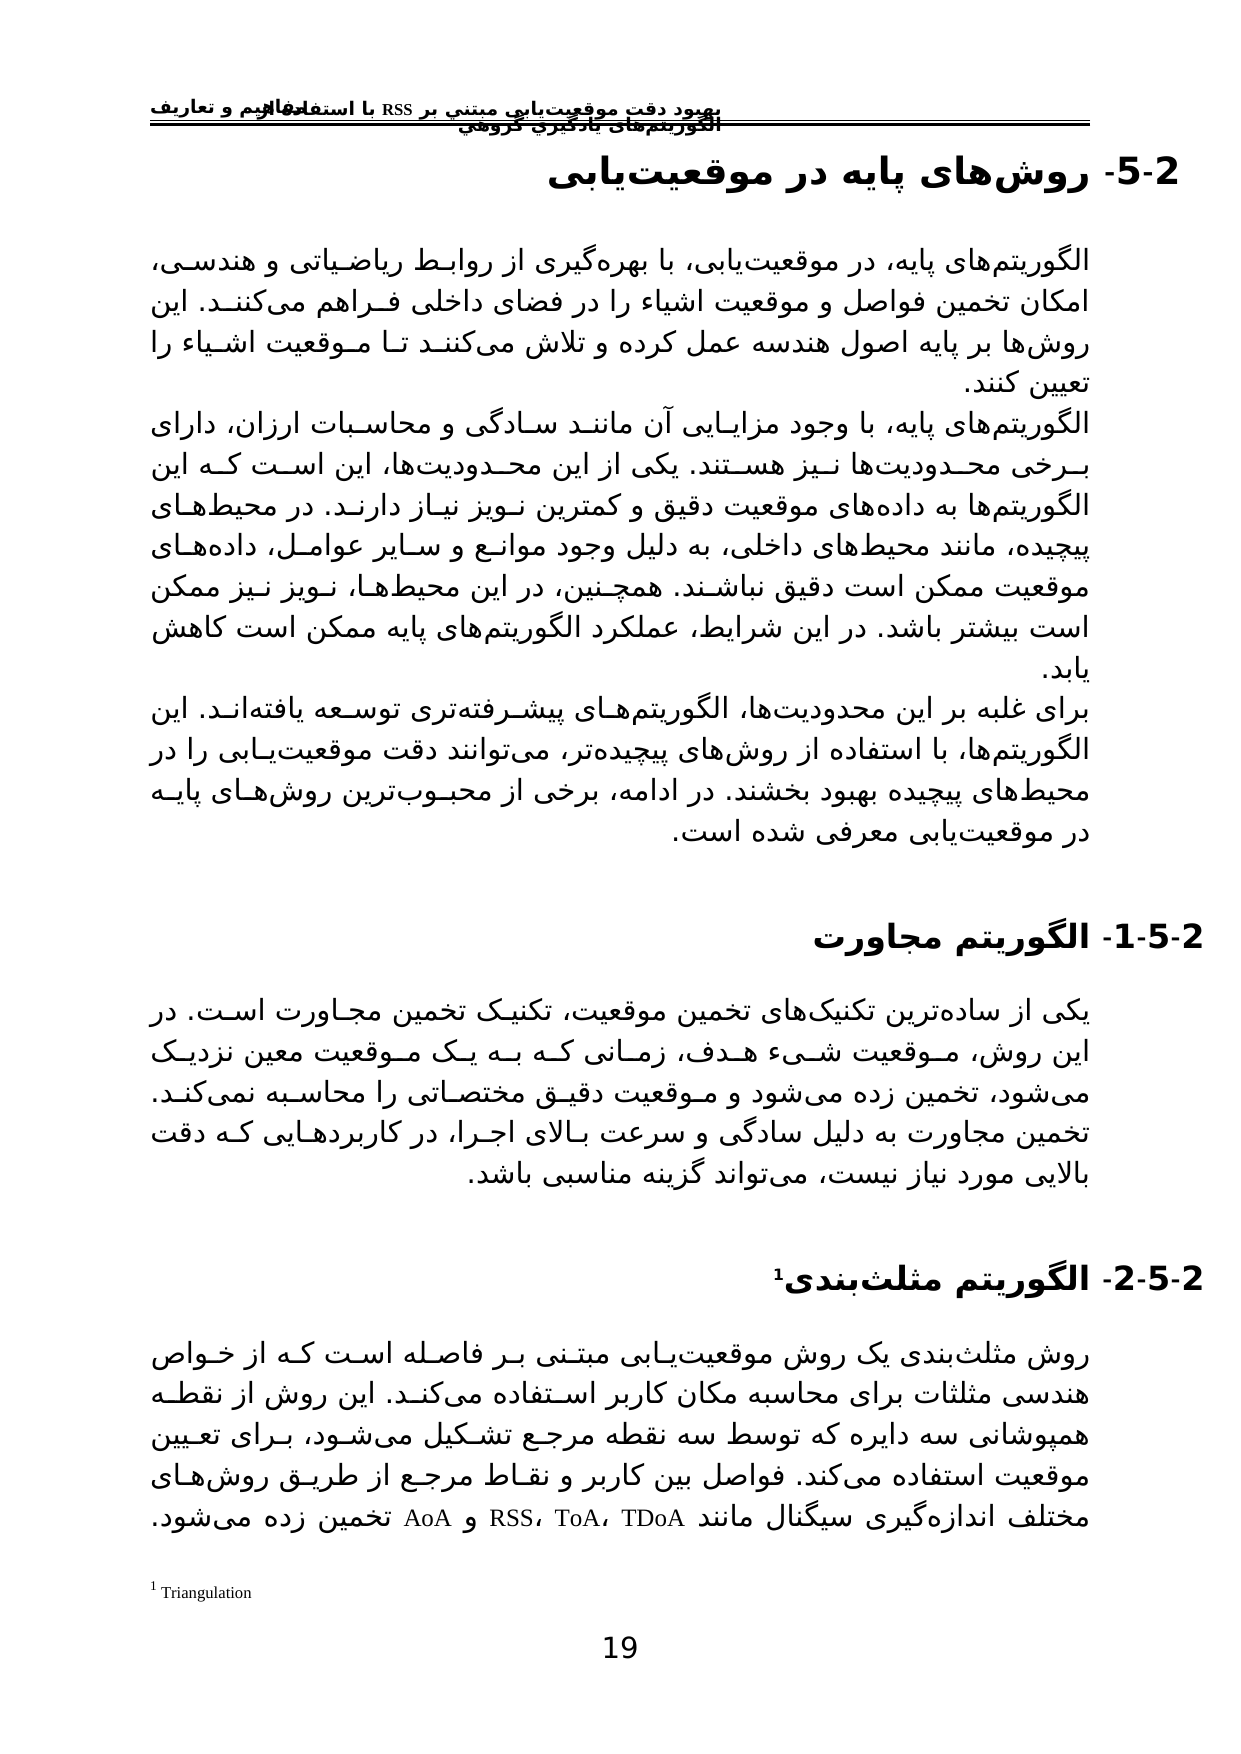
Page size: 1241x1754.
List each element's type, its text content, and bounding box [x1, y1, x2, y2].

text الگوریتم مجاورت [150, 917, 1090, 956]
text الگوریتم‌های پایه، با وجود مزایایی آن مانند سادگی و محاسبات ارزان، دارای برخی محدودیت‌ها نیز هستند. یکی از این محدودیت‌ها، این است که این الگوریتم‌ها به داده‌های موقعیت دقیق و کمترین نویز نیاز دارند. در محیط‌های پیچیده، مانند محیط‌های داخلی، به دلیل وجود موانع و سایر عوامل، داده‌های موقعیت ممکن است دقیق نباشند. همچنین، در این محیط‌ها، نویز نیز ممکن است بیشتر باشد. در این شرایط، عملکرد الگوریتم‌های پایه ممکن است کاهش یابد. [150, 407, 1090, 685]
text الگوریتم‌های پایه، در موقعیت‌یابی، با بهره‌گیری از روابط ریاضیاتی و هندسی، امکان تخمین فواصل و موقعیت اشیاء را در فضای داخلی فراهم می‌کنند. این روش‌ها بر پایه اصول هندسه عمل کرده و تلاش می‌کنند تا موقعیت اشیاء را تعیین کنند. [150, 244, 1090, 400]
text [150, 1336, 1090, 1533]
text الگوریتم مثلث‌بندی [150, 1259, 1090, 1298]
text یکی از ساده‌ترین تکنیک‌های تخمین موقعیت، تکنیک تخمین مجاورت است. در این روش، موقعیت شیء هدف، زمانی که به یک موقعیت معین نزدیک می‌شود، تخمین زده می‌شود و موقعیت دقیق مختصاتی را محاسبه نمی‌کند. تخمین مجاورت به دلیل سادگی و سرعت بالای اجرا، در کاربردهایی که دقت بالایی مورد نیاز نیست، می‌تواند گزینه مناسبی باشد. [150, 993, 1090, 1190]
text روش‌های پایه در موقعیت‌یابی [150, 150, 1090, 194]
text برای غلبه بر این محدودیت‌ها، الگوریتم‌های پیشرفته‌تری توسعه یافته‌اند. این الگوریتم‌ها، با استفاده از روش‌های پیچیده‌تر، می‌توانند دقت موقعیت‌یابی را در محیط‌های پیچیده بهبود بخشند. در ادامه، برخی از محبوب‌ترین روش‌های پایه در موقعیت‌یابی معرفی شده است. [150, 692, 1090, 848]
